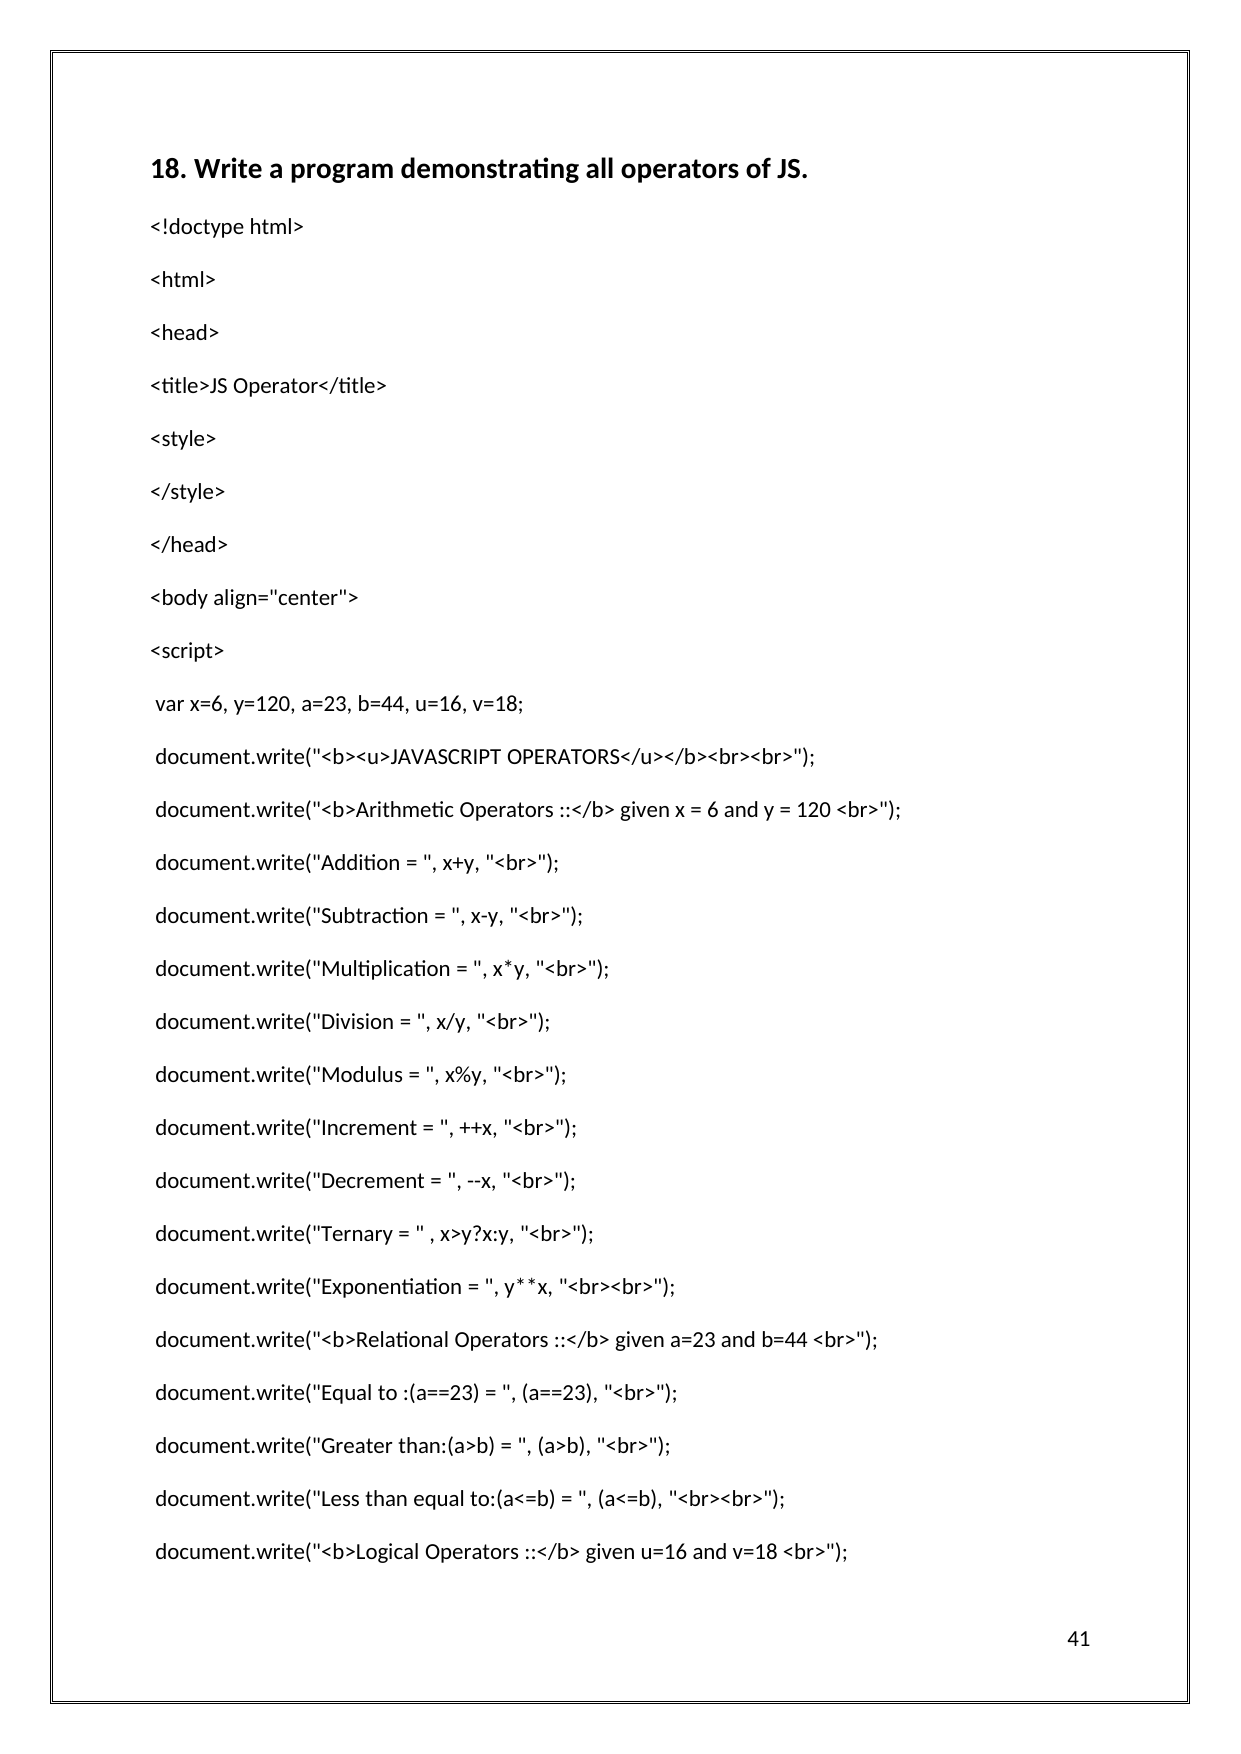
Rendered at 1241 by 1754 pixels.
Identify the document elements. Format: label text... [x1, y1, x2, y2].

text document.write("Increment = ", ++x, "<br>"); [150, 1113, 1090, 1141]
text document.write("Decrement = ", --x, "<br>"); [150, 1166, 1090, 1194]
text document.write("<b>Arithmetic Operators ::</b> given x = 6 and y = 120 <br>"); [150, 795, 1090, 823]
text document.write("Multiplication = ", x*y, "<br>"); [150, 954, 1090, 982]
text document.write("Equal to :(a==23) = ", (a==23), "<br>"); [150, 1378, 1090, 1406]
text document.write("<b><u>JAVASCRIPT OPERATORS</u></b><br><br>"); [150, 742, 1090, 770]
text document.write("Ternary = " , x>y?x:y, "<br>"); [150, 1219, 1090, 1247]
text <head> [150, 318, 1090, 346]
text document.write("Division = ", x/y, "<br>"); [150, 1007, 1090, 1035]
text <html> [150, 265, 1090, 293]
text </style> [150, 477, 1090, 505]
text <script> [150, 636, 1090, 664]
text document.write("Less than equal to:(a<=b) = ", (a<=b), "<br><br>"); [150, 1484, 1090, 1512]
text </head> [150, 530, 1090, 558]
text var x=6, y=120, a=23, b=44, u=16, v=18; [150, 689, 1090, 717]
text <title>JS Operator</title> [150, 371, 1090, 399]
text document.write("Modulus = ", x%y, "<br>"); [150, 1060, 1090, 1088]
text document.write("<b>Relational Operators ::</b> given a=23 and b=44 <br>"); [150, 1325, 1090, 1353]
text <style> [150, 424, 1090, 452]
text document.write("Exponentiation = ", y**x, "<br><br>"); [150, 1272, 1090, 1300]
text <body align="center"> [150, 583, 1090, 611]
text document.write("<b>Logical Operators ::</b> given u=16 and v=18 <br>"); [150, 1537, 1090, 1565]
text document.write("Greater than:(a>b) = ", (a>b), "<br>"); [150, 1431, 1090, 1459]
text document.write("Subtraction = ", x-y, "<br>"); [150, 901, 1090, 929]
text 18. Write a program demonstrating all operators of JS. [150, 150, 1090, 186]
text document.write("Addition = ", x+y, "<br>"); [150, 848, 1090, 876]
text <!doctype html> [150, 212, 1090, 240]
